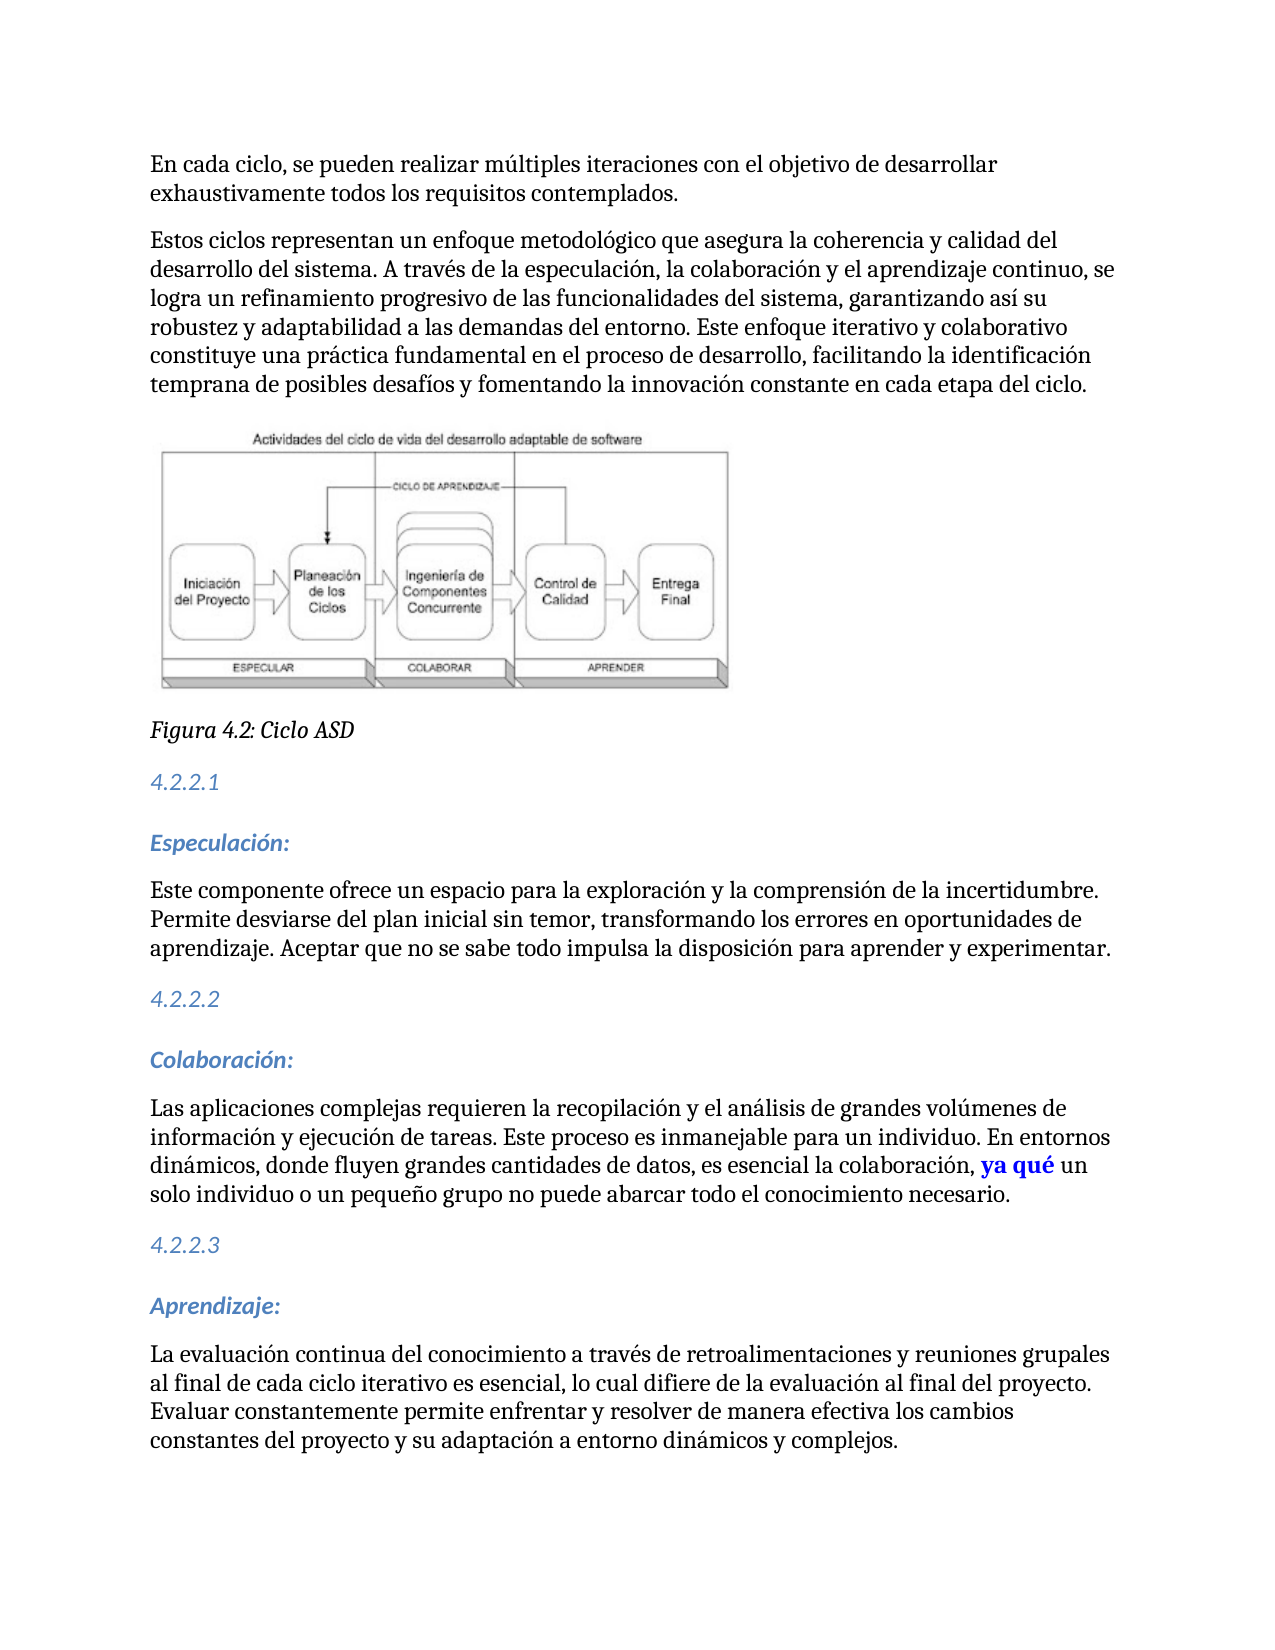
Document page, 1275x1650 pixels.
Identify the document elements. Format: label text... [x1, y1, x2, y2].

subtitle 4.2.2.2 Colaboración: [150, 983, 1125, 1075]
text Figura 4.2: Ciclo ASD [150, 716, 1125, 745]
text La evaluación continua del conocimiento a través de retroalimentaciones y reuniones grupales al final de cada ciclo iterativo es esencial, lo cual difiere de la evaluación al final del proyecto. Evaluar constantemente permite enfrentar y resolver de manera efectiva los cambios constantes del proyecto y su adaptación a entorno dinámicos y complejos. [150, 1340, 1125, 1455]
text Estos ciclos representan un enfoque metodológico que asegura la coherencia y calidad del desarrollo del sistema. A través de la especulación, la colaboración y el aprendizaje continuo, se logra un refinamiento progresivo de las funcionalidades del sistema, garantizando así su robustez y adaptabilidad a las demandas del entorno. Este enfoque iterativo y colaborativo constituye una práctica fundamental en el proceso de desarrollo, facilitando la identificación temprana de posibles desafíos y fomentando la innovación constante en cada etapa del ciclo. [150, 226, 1125, 399]
subtitle 4.2.2.1 Especulación: [150, 766, 1125, 857]
text Este componente ofrece un espacio para la exploración y la comprensión de la incertidumbre. Permite desviarse del plan inicial sin temor, transformando los errores en oportunidades de aprendizaje. Aceptar que no se sabe todo impulsa la disposición para aprender y experimentar. [150, 876, 1125, 962]
text Las aplicaciones complejas requieren la recopilación y el análisis de grandes volúmenes de información y ejecución de tareas. Este proceso es inmanejable para un individuo. En entornos dinámicos, donde fluyen grandes cantidades de datos, es esencial la colaboración, ya qué un solo individuo o un pequeño grupo no puede abarcar todo el conocimiento necesario. [150, 1094, 1125, 1209]
subtitle 4.2.2.3 Aprendizaje: [150, 1229, 1125, 1321]
picture [150, 417, 736, 696]
text En cada ciclo, se pueden realizar múltiples iteraciones con el objetivo de desarrollar exhaustivamente todos los requisitos contemplados. [150, 150, 1125, 207]
